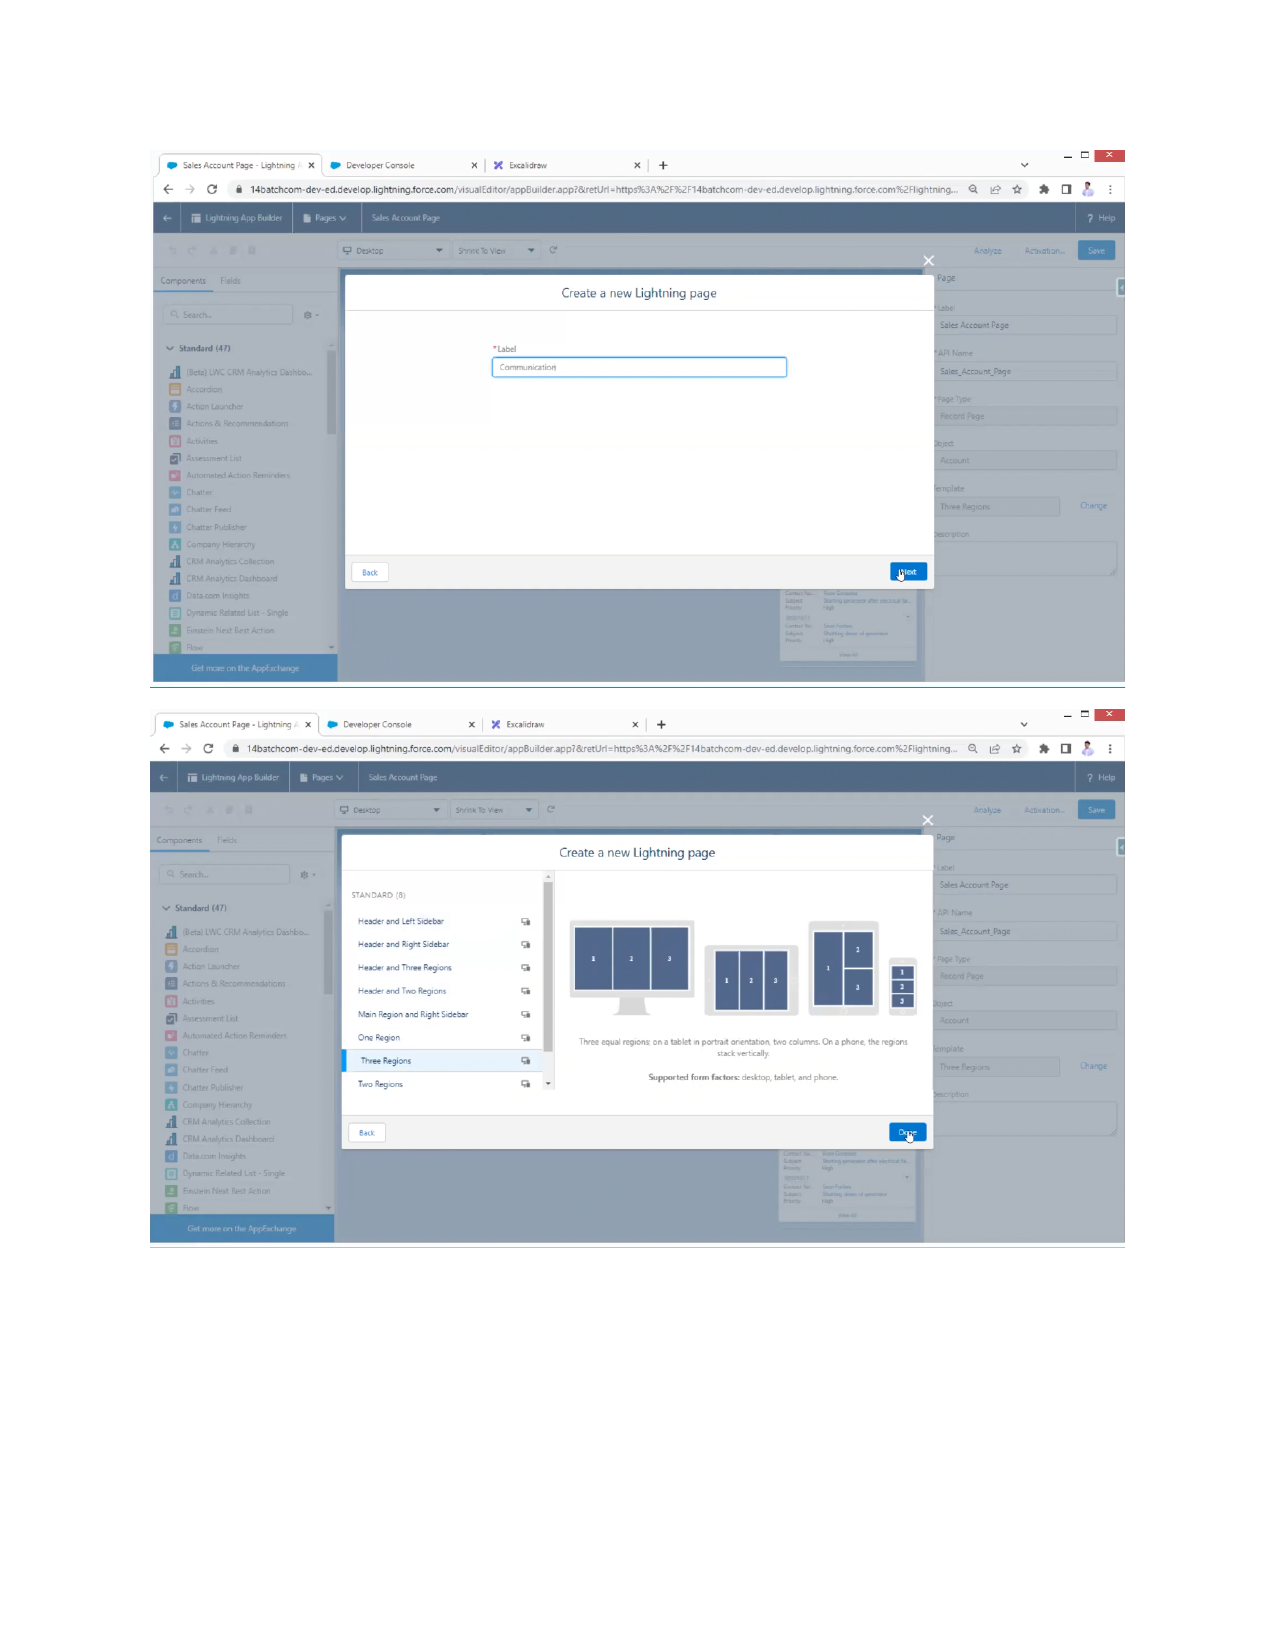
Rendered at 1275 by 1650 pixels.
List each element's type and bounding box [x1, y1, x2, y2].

picture [150, 150, 1125, 688]
picture [150, 709, 1125, 1248]
